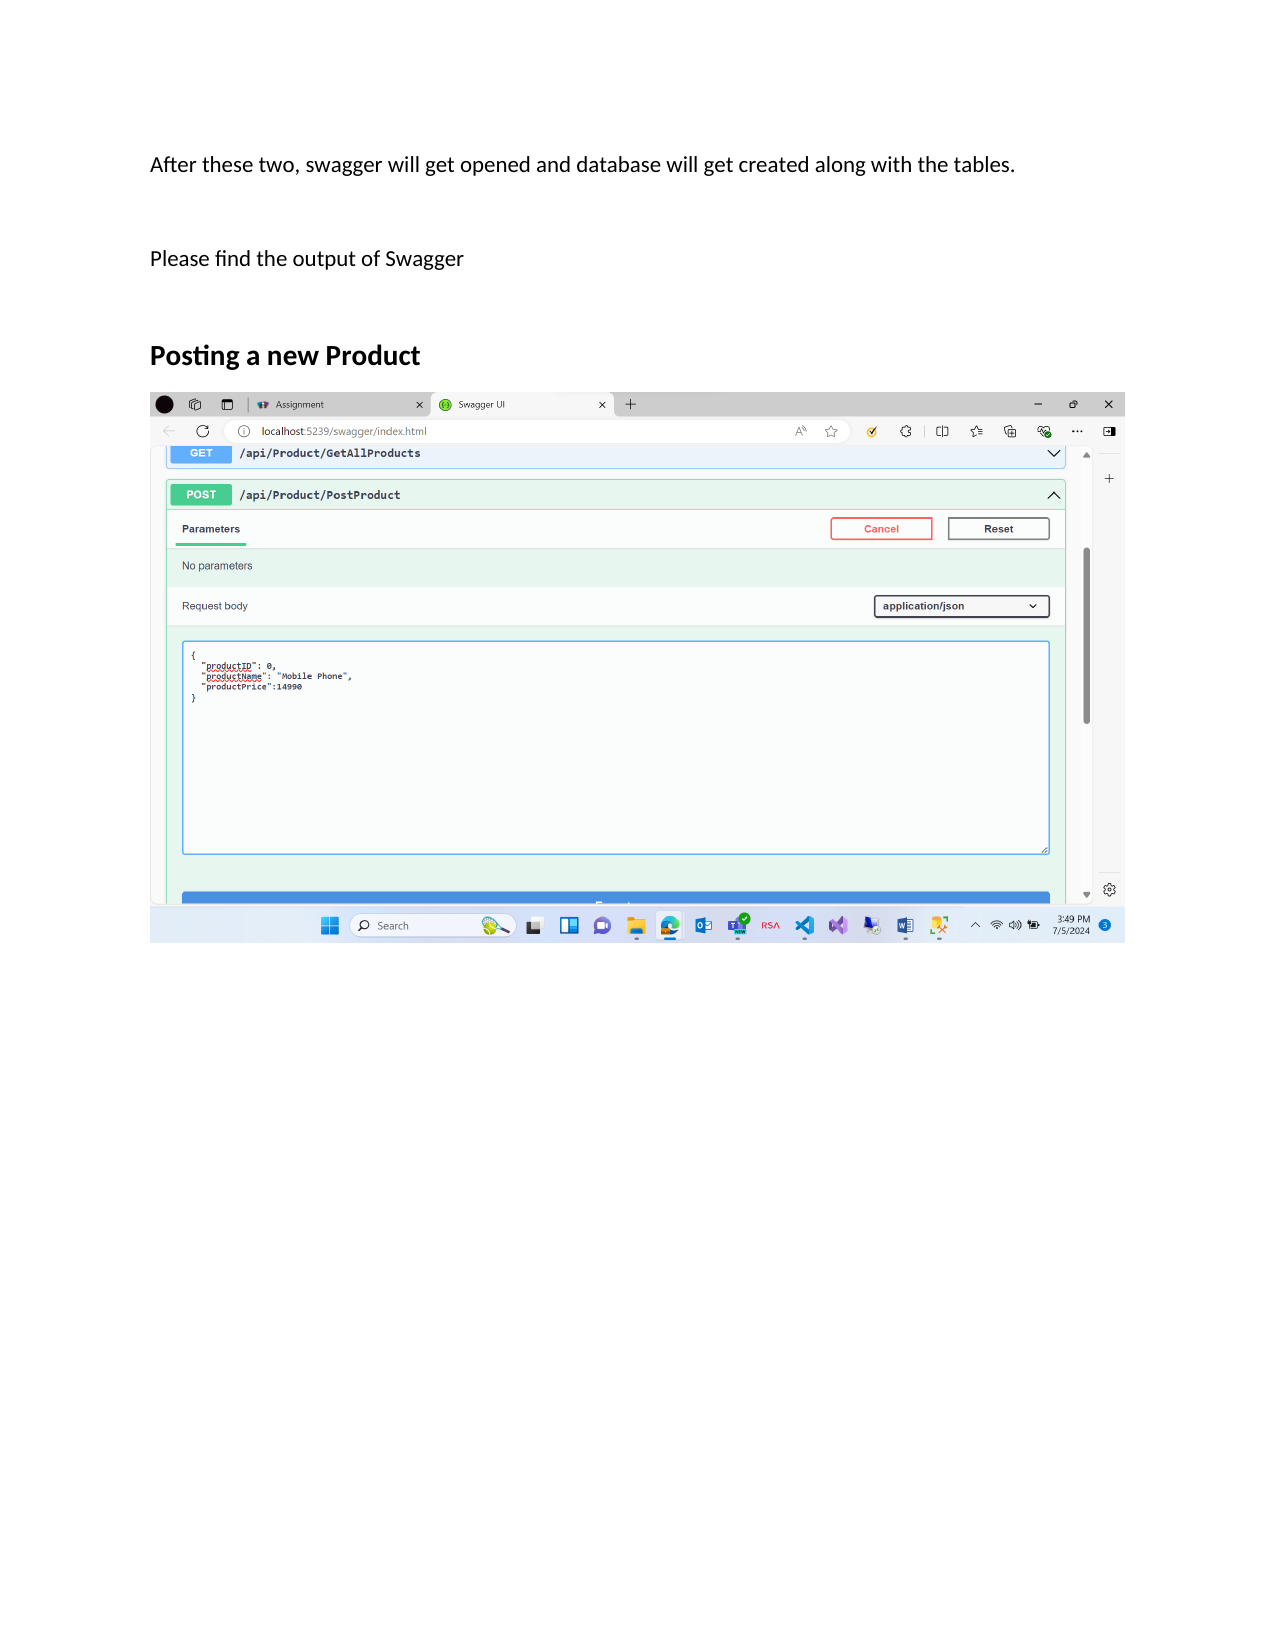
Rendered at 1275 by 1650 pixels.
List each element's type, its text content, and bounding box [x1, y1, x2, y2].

text After these two, swagger will get opened and database will get created along with the tables. [150, 150, 1125, 178]
text Please find the output of Swagger [150, 244, 1125, 272]
text Posting a new Product [150, 337, 1125, 373]
picture [150, 392, 1125, 943]
